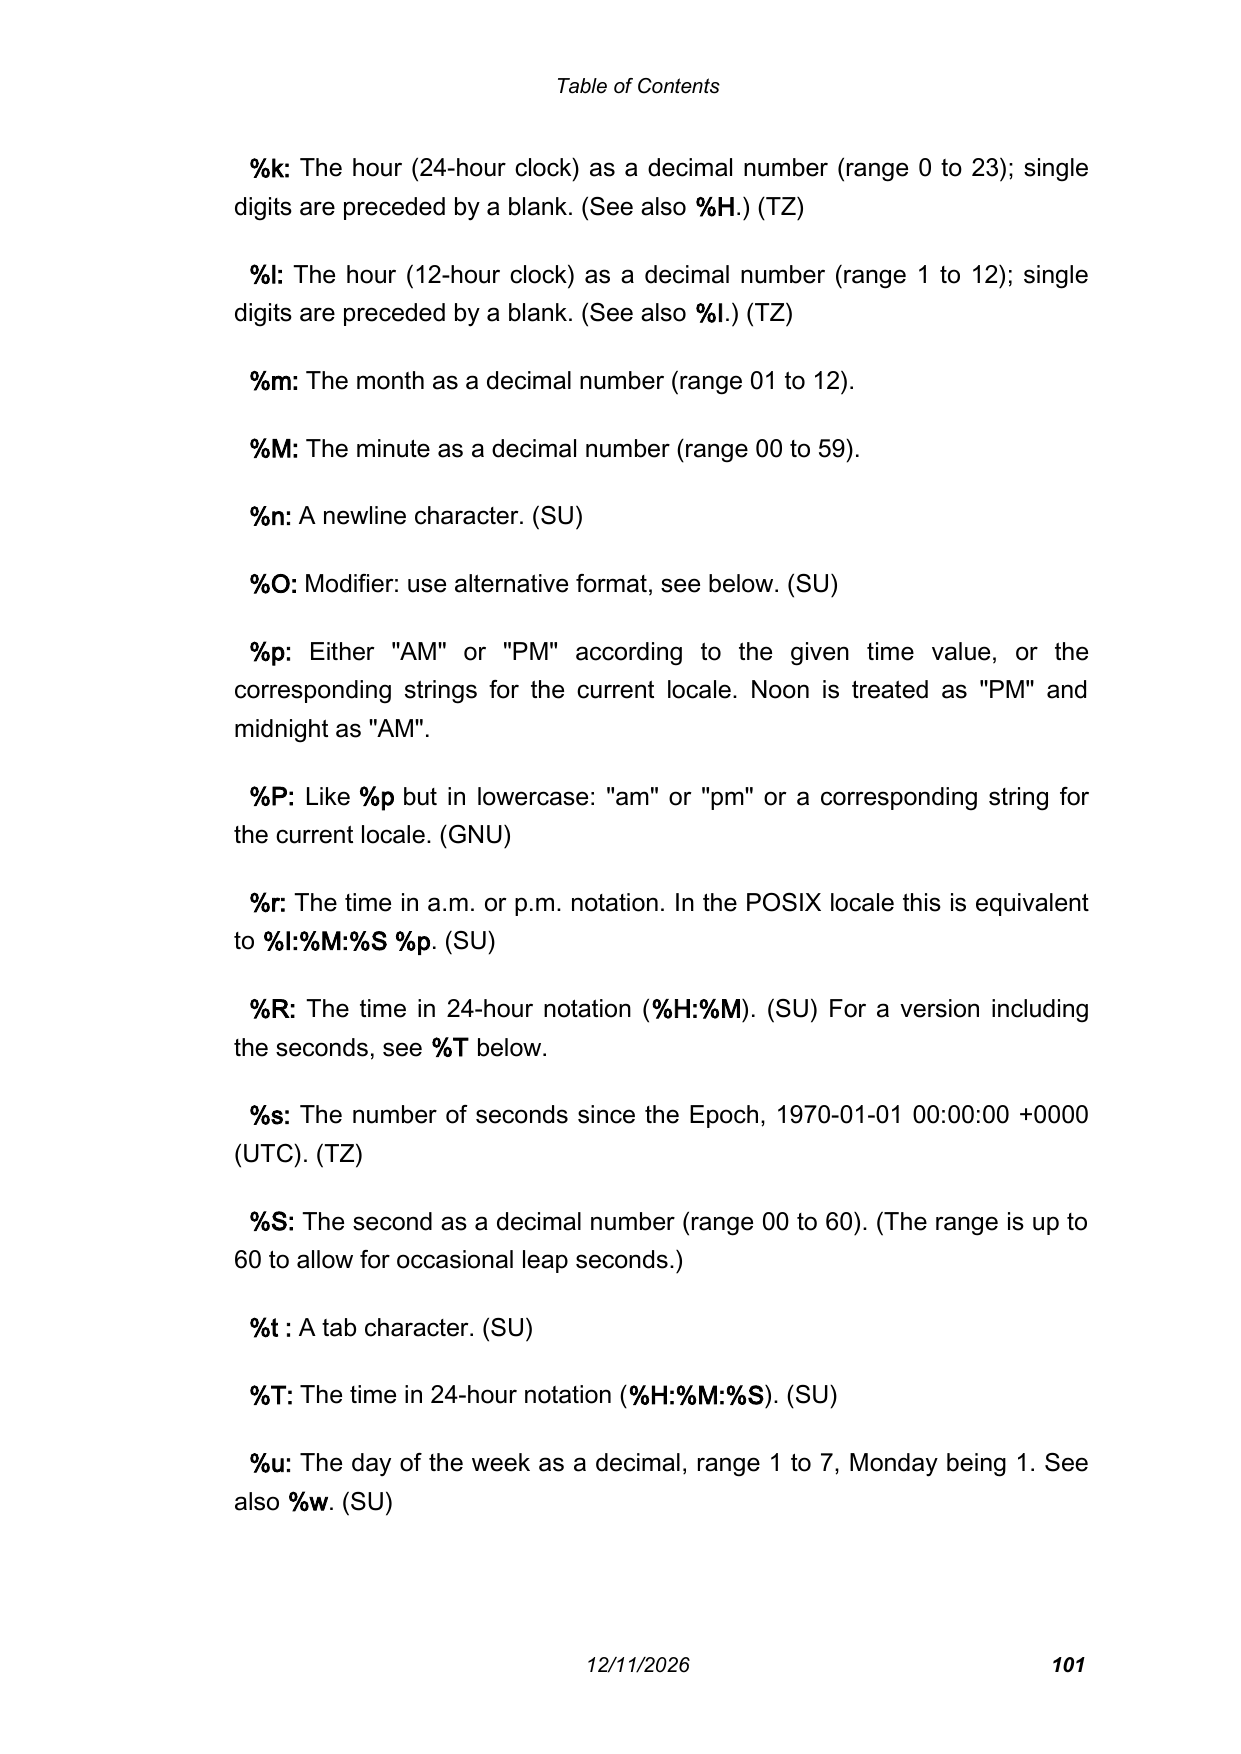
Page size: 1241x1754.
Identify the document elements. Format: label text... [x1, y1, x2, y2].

text %n: A newline character. (SU) [234, 498, 1090, 531]
text %R: The time in 24-hour notation (%H:%M). (SU) For a version including the seconds, see %T below. [234, 991, 1090, 1063]
text %m: The month as a decimal number (range 01 to 12). [234, 362, 1090, 396]
text %P: Like %p but in lowercase: "am" or "pm" or a corresponding string for the current locale. (GNU) [234, 778, 1090, 850]
text %S: The second as a decimal number (range 00 to 60). (The range is up to 60 to allow for occasional leap seconds.) [234, 1203, 1090, 1275]
text %k: The hour (24-hour clock) as a decimal number (range 0 to 23); single digits are preceded by a blank. (See also %H.) (TZ) [234, 150, 1090, 222]
text %u: The day of the week as a decimal, range 1 to 7, Monday being 1. See also %w. (SU) [234, 1445, 1090, 1517]
text %T: The time in 24-hour notation (%H:%M:%S). (SU) [234, 1377, 1090, 1411]
text %M: The minute as a decimal number (range 00 to 59). [234, 430, 1090, 464]
text %t : A tab character. (SU) [234, 1309, 1090, 1343]
text %p: Either "AM" or "PM" according to the given time value, or the corresponding strings for the current locale. Noon is treated as "PM" and midnight as "AM". [234, 633, 1090, 744]
text %l: The hour (12-hour clock) as a decimal number (range 1 to 12); single digits are preceded by a blank. (See also %I.) (TZ) [234, 256, 1090, 328]
text %r: The time in a.m. or p.m. notation. In the POSIX locale this is equivalent to %I:%M:%S %p. (SU) [234, 884, 1090, 956]
text %s: The number of seconds since the Epoch, 1970-01-01 00:00:00 +0000 (UTC). (TZ) [234, 1097, 1090, 1169]
text %O: Modifier: use alternative format, see below. (SU) [234, 566, 1090, 599]
